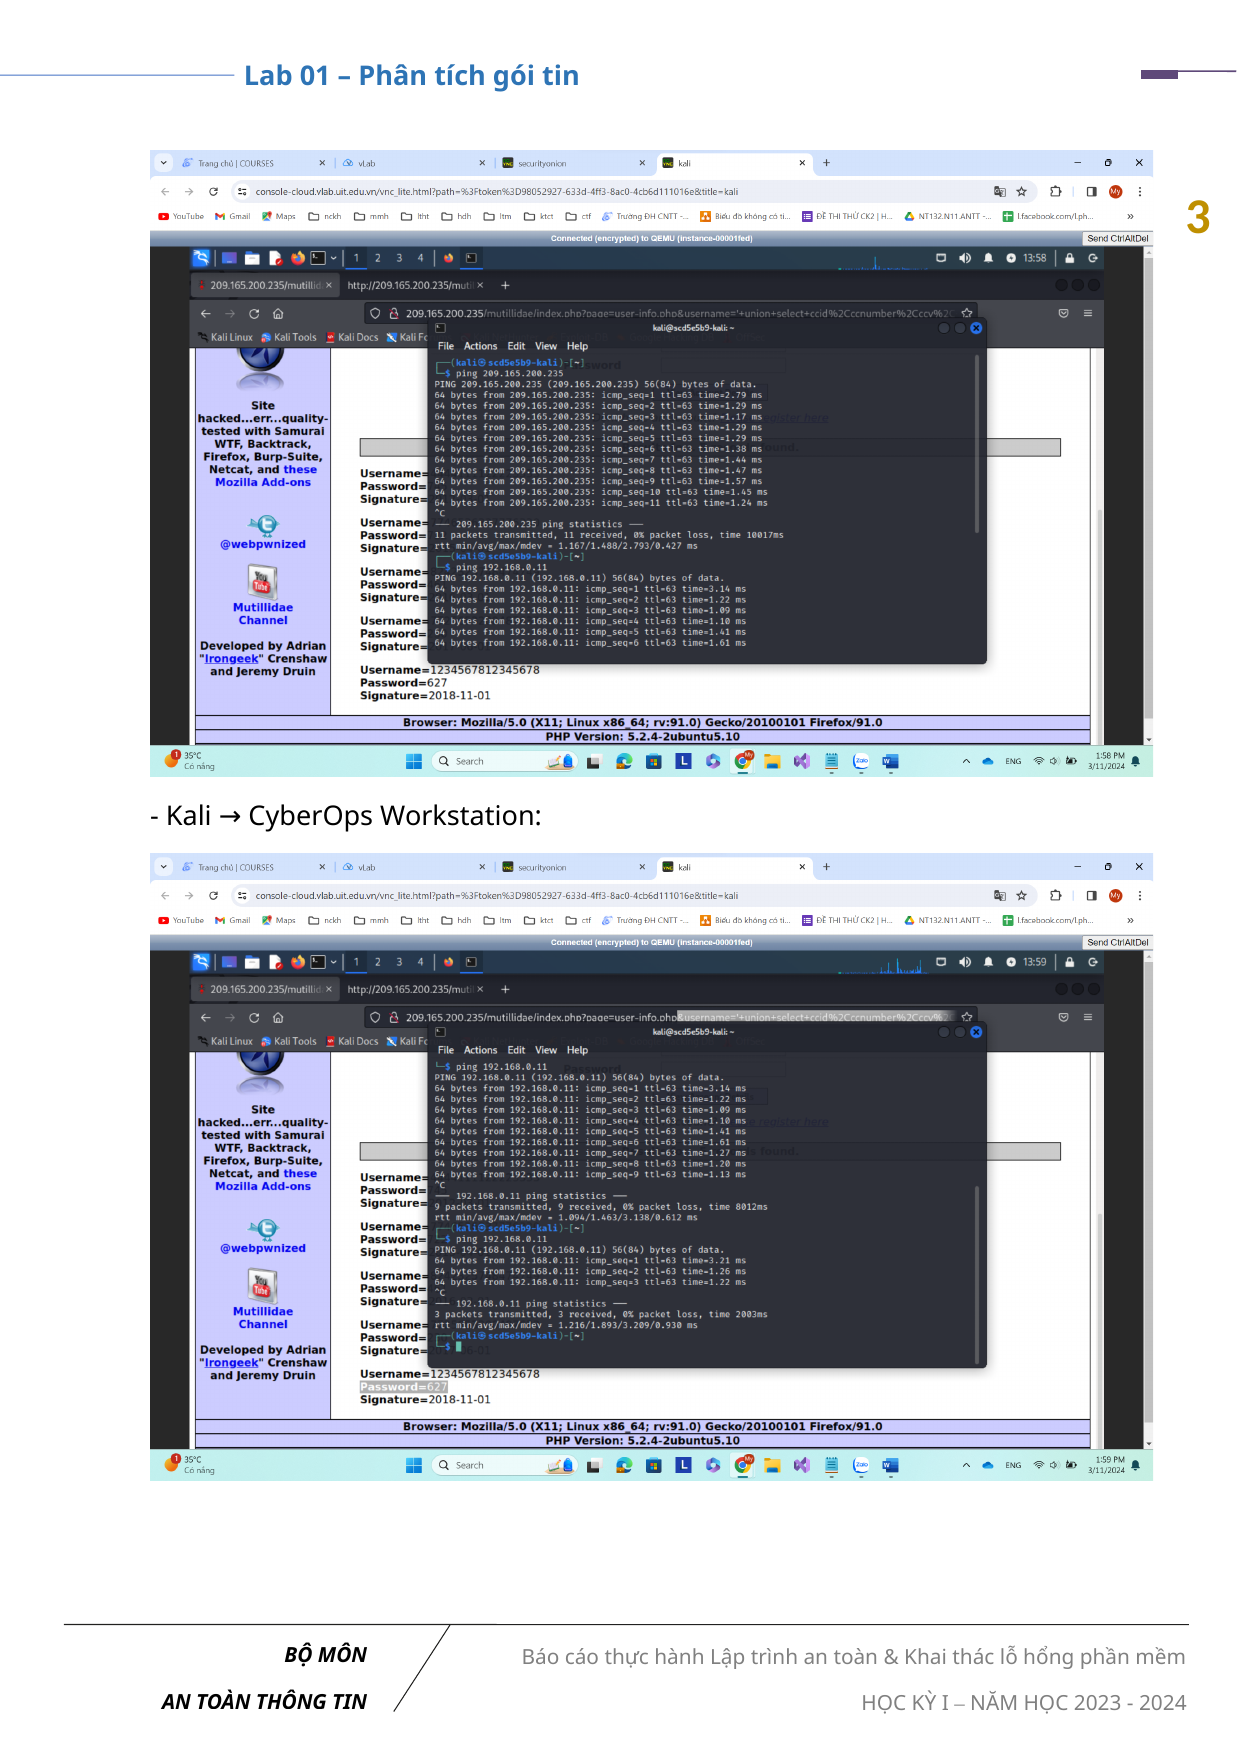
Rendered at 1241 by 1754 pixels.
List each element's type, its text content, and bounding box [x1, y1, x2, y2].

picture [150, 150, 1154, 777]
text - Kali → CyberOps Workstation: [150, 797, 1153, 833]
picture [150, 853, 1154, 1481]
